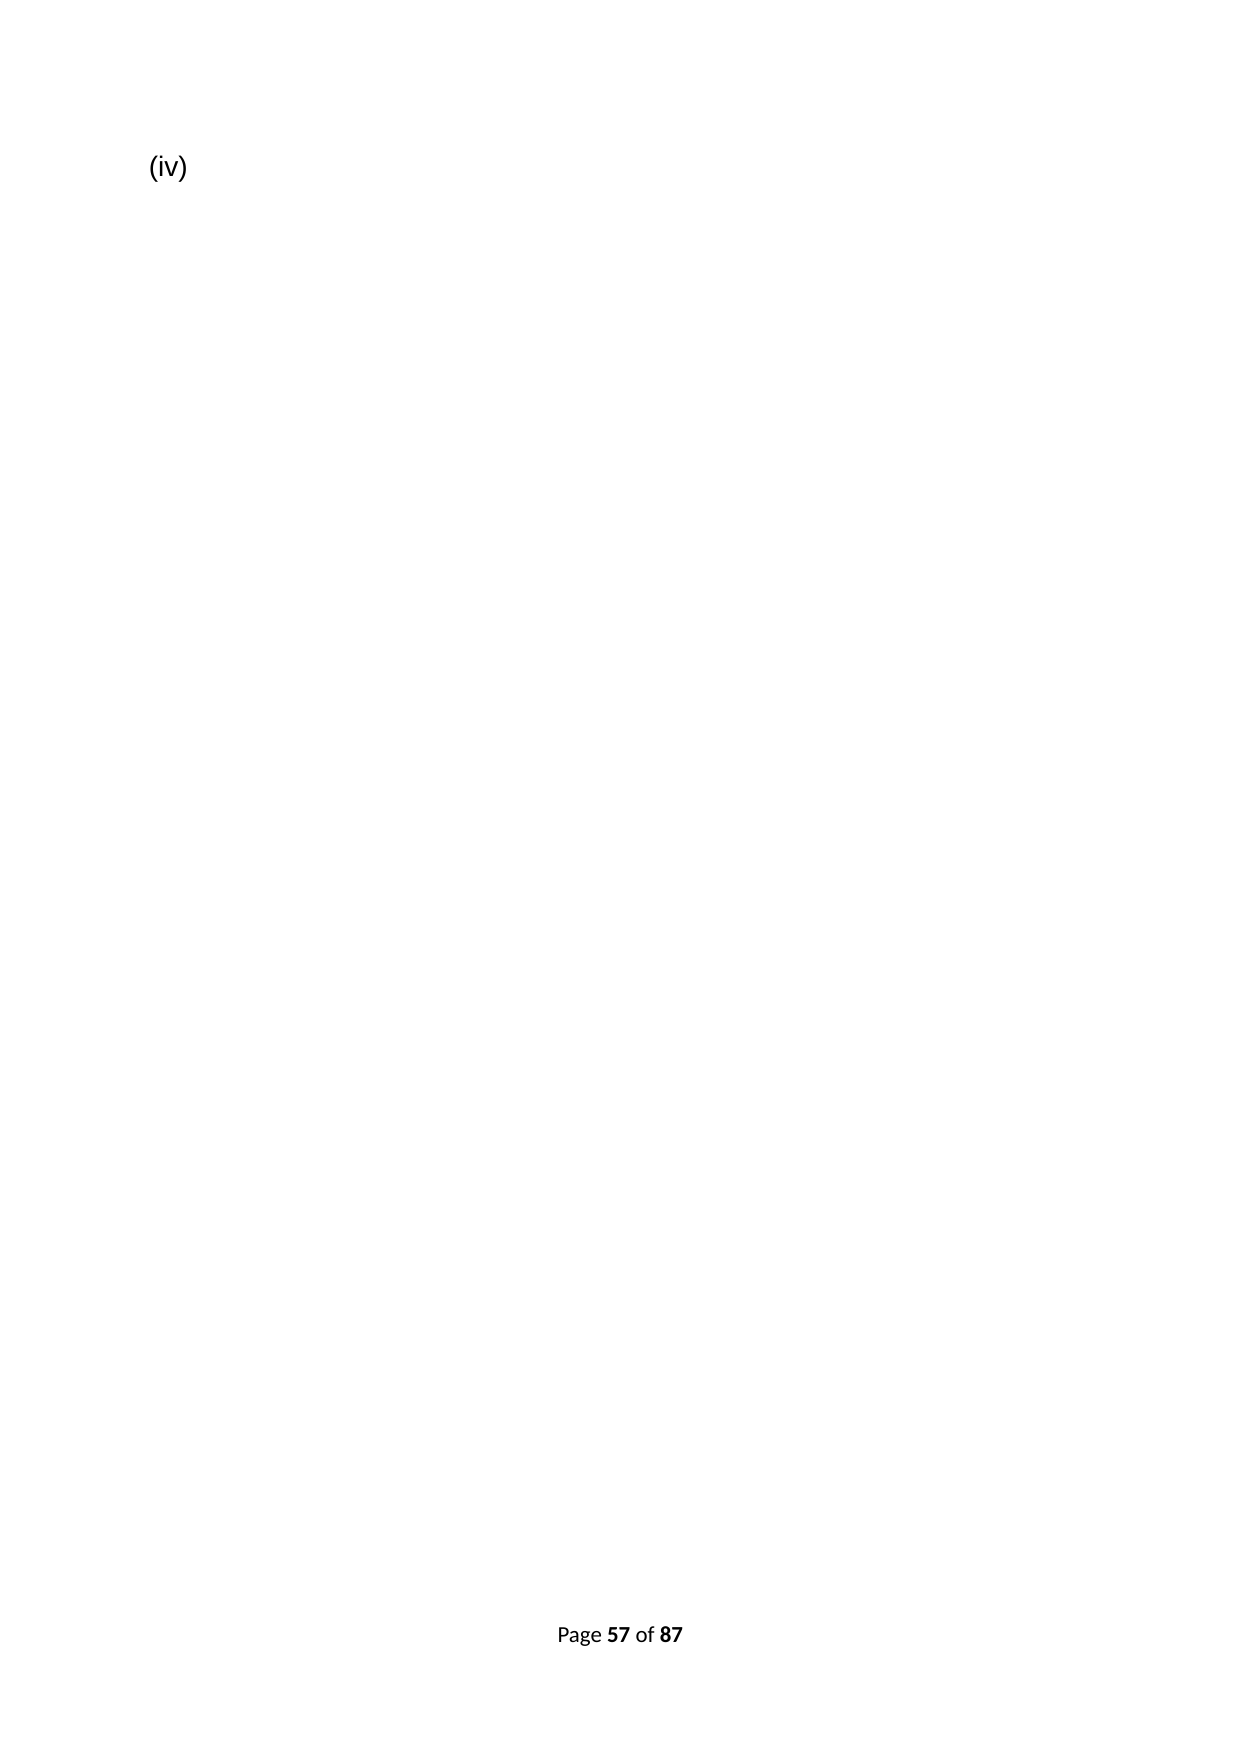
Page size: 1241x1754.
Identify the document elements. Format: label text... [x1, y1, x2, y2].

text (iv) [148, 150, 1090, 182]
